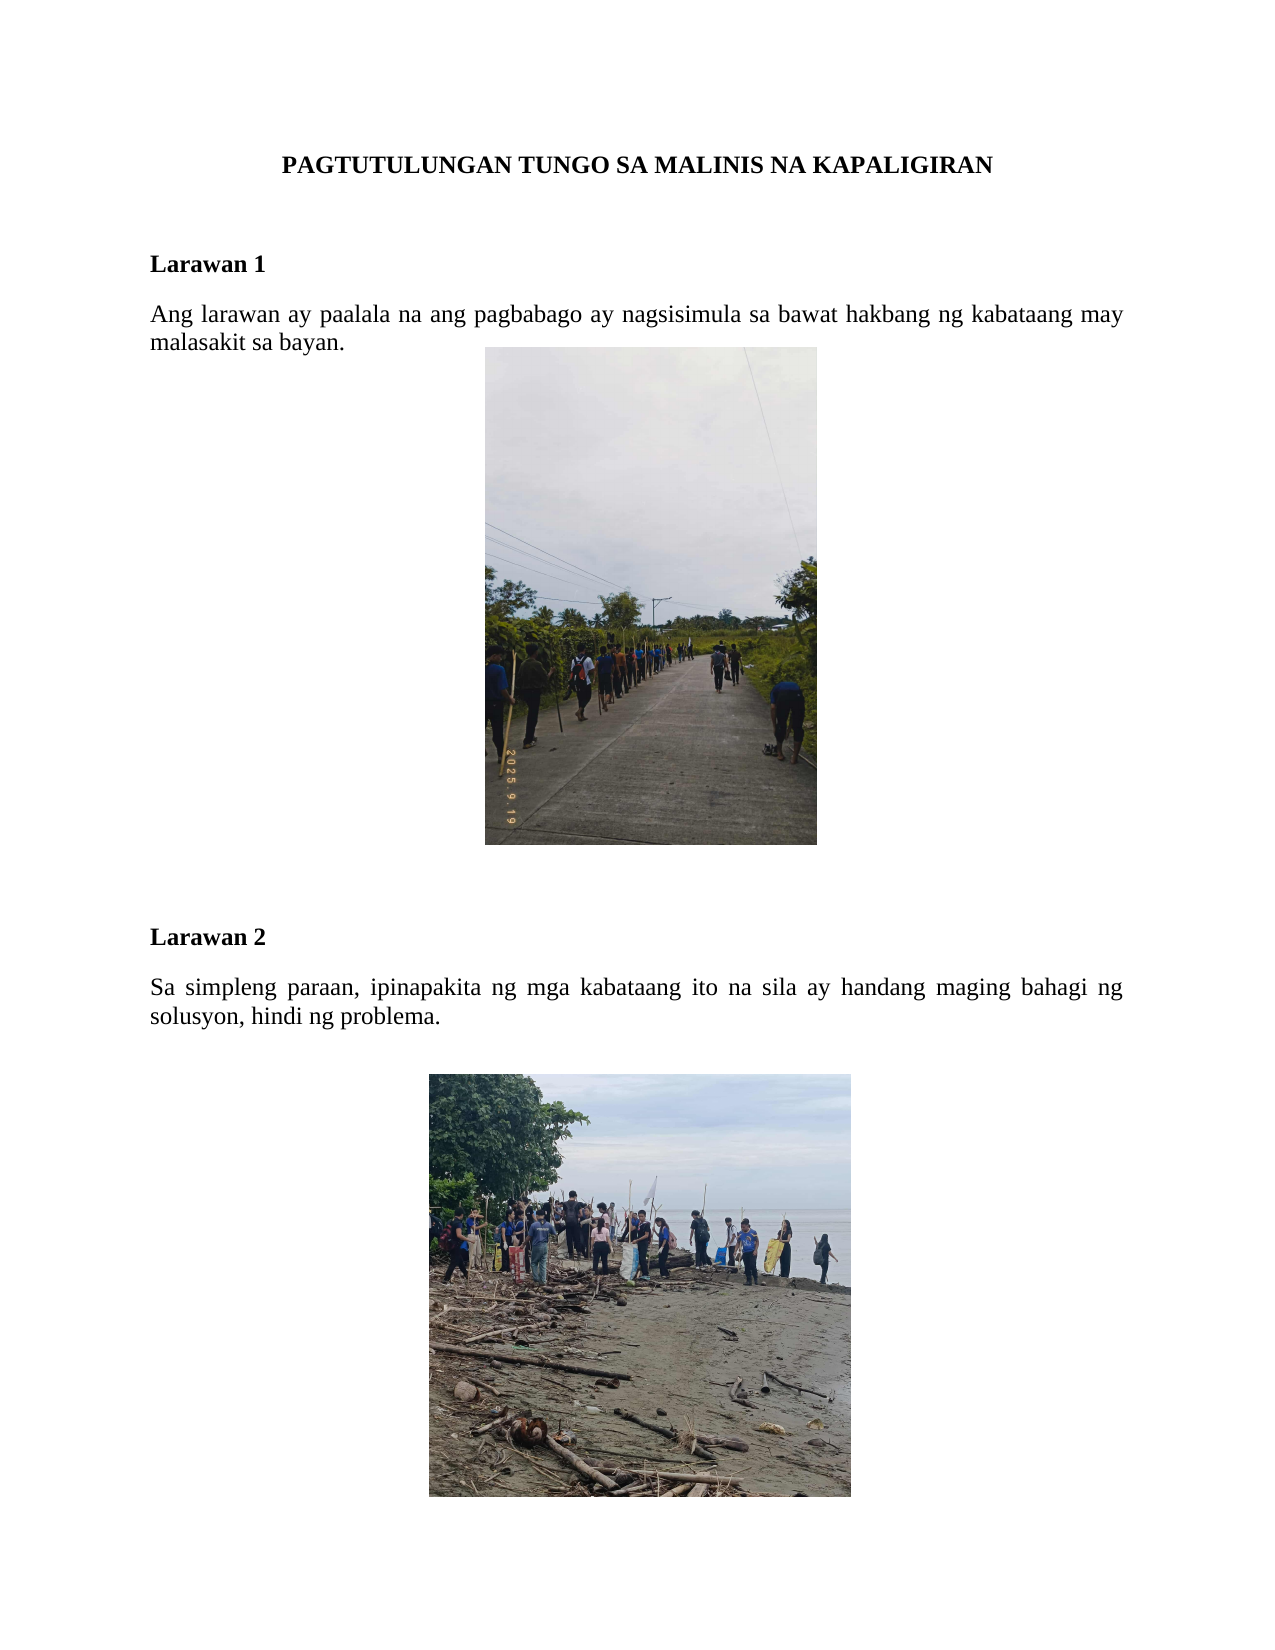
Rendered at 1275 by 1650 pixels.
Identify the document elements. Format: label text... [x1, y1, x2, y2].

text PAGTUTULUNGAN TUNGO SA MALINIS NA KAPALIGIRAN [150, 150, 1125, 179]
text Ang larawan ay paalala na ang pagbabago ay nagsisimula sa bawat hakbang ng kabataang may malasakit sa bayan. [150, 299, 1125, 356]
picture [485, 347, 817, 845]
text Sa simpleng paraan, ipinapakita ng mga kabataang ito na sila ay handang maging bahagi ng solusyon, hindi ng problema. [150, 972, 1125, 1029]
text Larawan 1 [150, 249, 1125, 278]
picture [429, 1074, 851, 1497]
text Larawan 2 [150, 922, 1125, 951]
